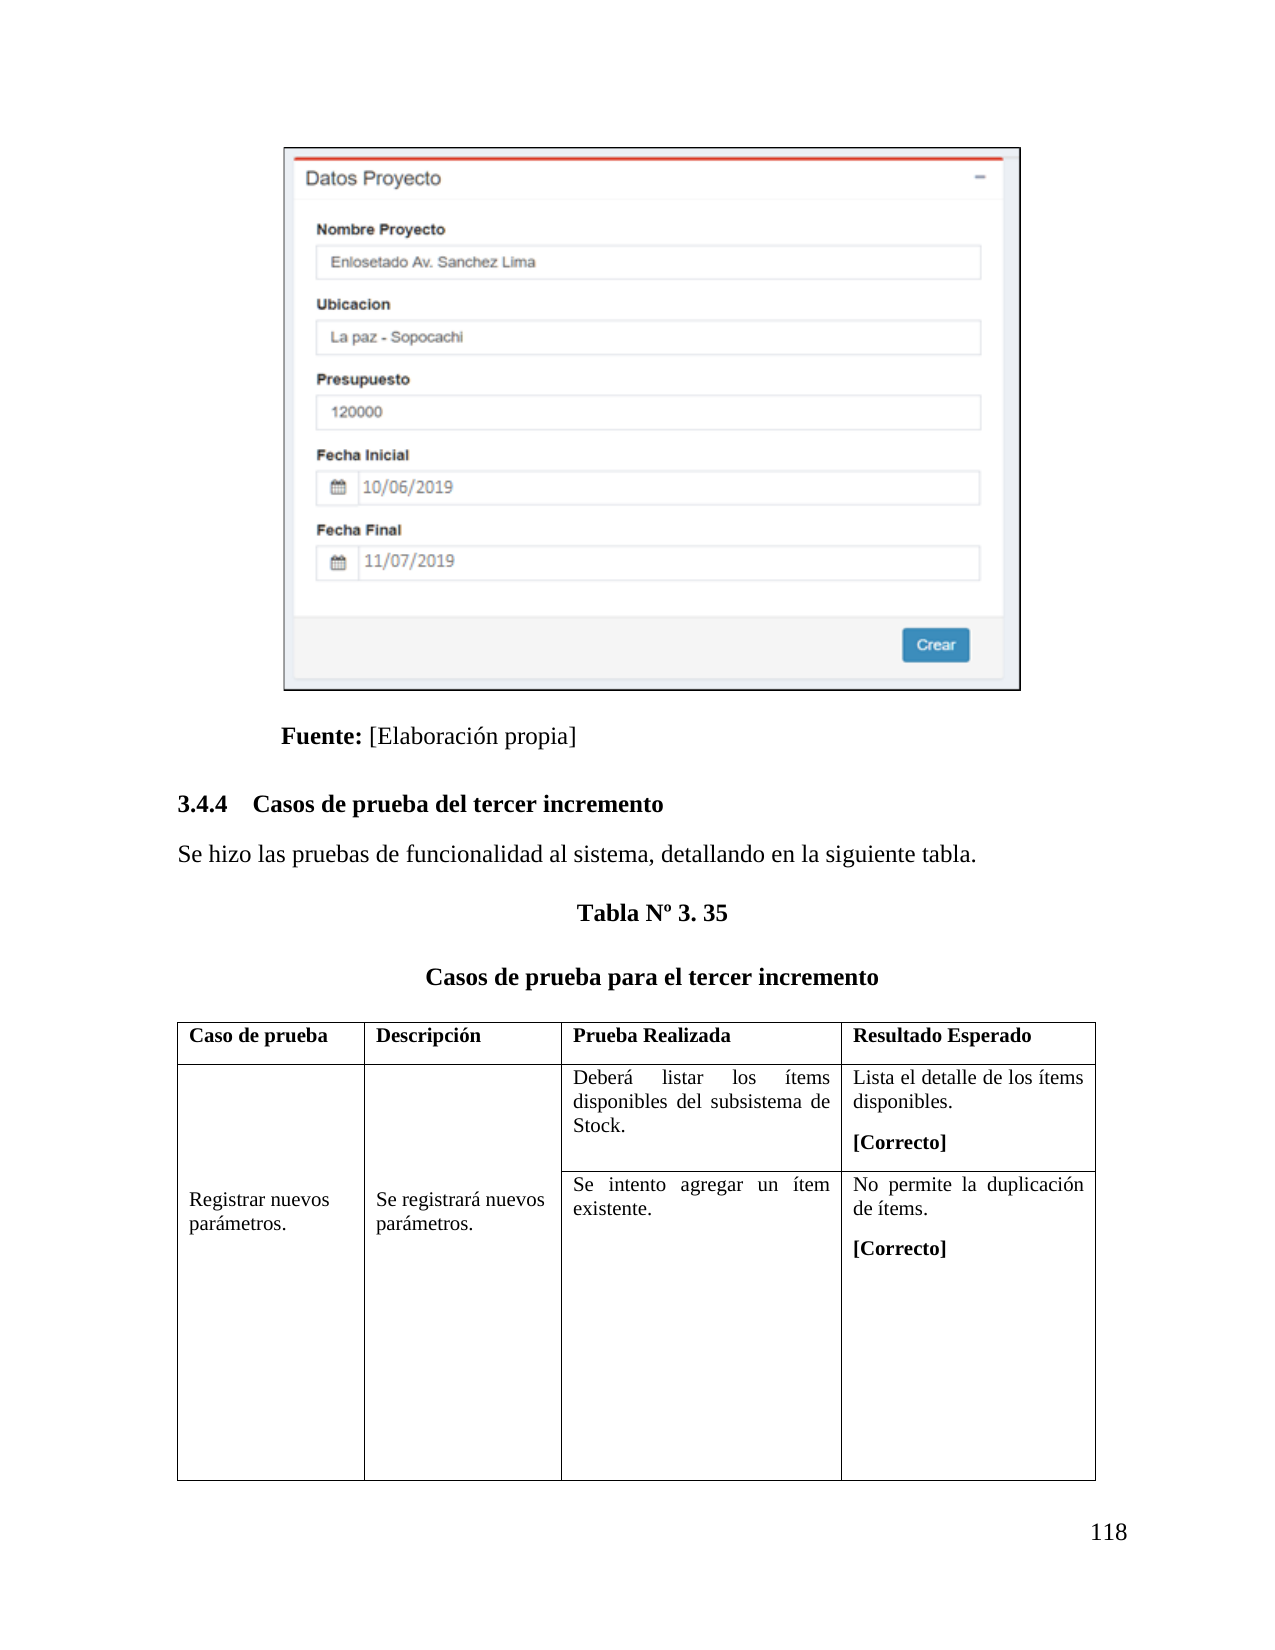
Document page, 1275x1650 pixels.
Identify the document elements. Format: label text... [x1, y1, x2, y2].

text Se hizo las pruebas de funcionalidad al sistema, detallando en la siguiente tabla. [177, 839, 1127, 867]
table_cell Lista el detalle de los ítems disponibles. [Correcto] [842, 1065, 1095, 1171]
table_cell Deberá listar los ítems disponibles del subsistema de Stock. [562, 1065, 841, 1171]
text Tabla Nº 3. 35 [177, 898, 1127, 927]
table_cell Se registrará nuevos parámetros. [365, 1065, 561, 1480]
table_header Resultado Esperado [842, 1023, 1095, 1064]
table_header Prueba Realizada [562, 1023, 841, 1064]
picture [283, 147, 1021, 691]
table_header Caso de prueba [178, 1023, 364, 1064]
subtitle Casos de prueba del tercer incremento [177, 789, 1127, 818]
table_cell No permite la duplicación de ítems. [Correcto] [842, 1172, 1095, 1480]
table_cell Se intento agregar un ítem existente. [562, 1172, 841, 1480]
text Fuente: [Elaboración propia] [266, 721, 1127, 750]
text Casos de prueba para el tercer incremento [177, 962, 1127, 991]
table_cell Registrar nuevos parámetros. [178, 1065, 364, 1480]
table_header Descripción [365, 1023, 561, 1064]
